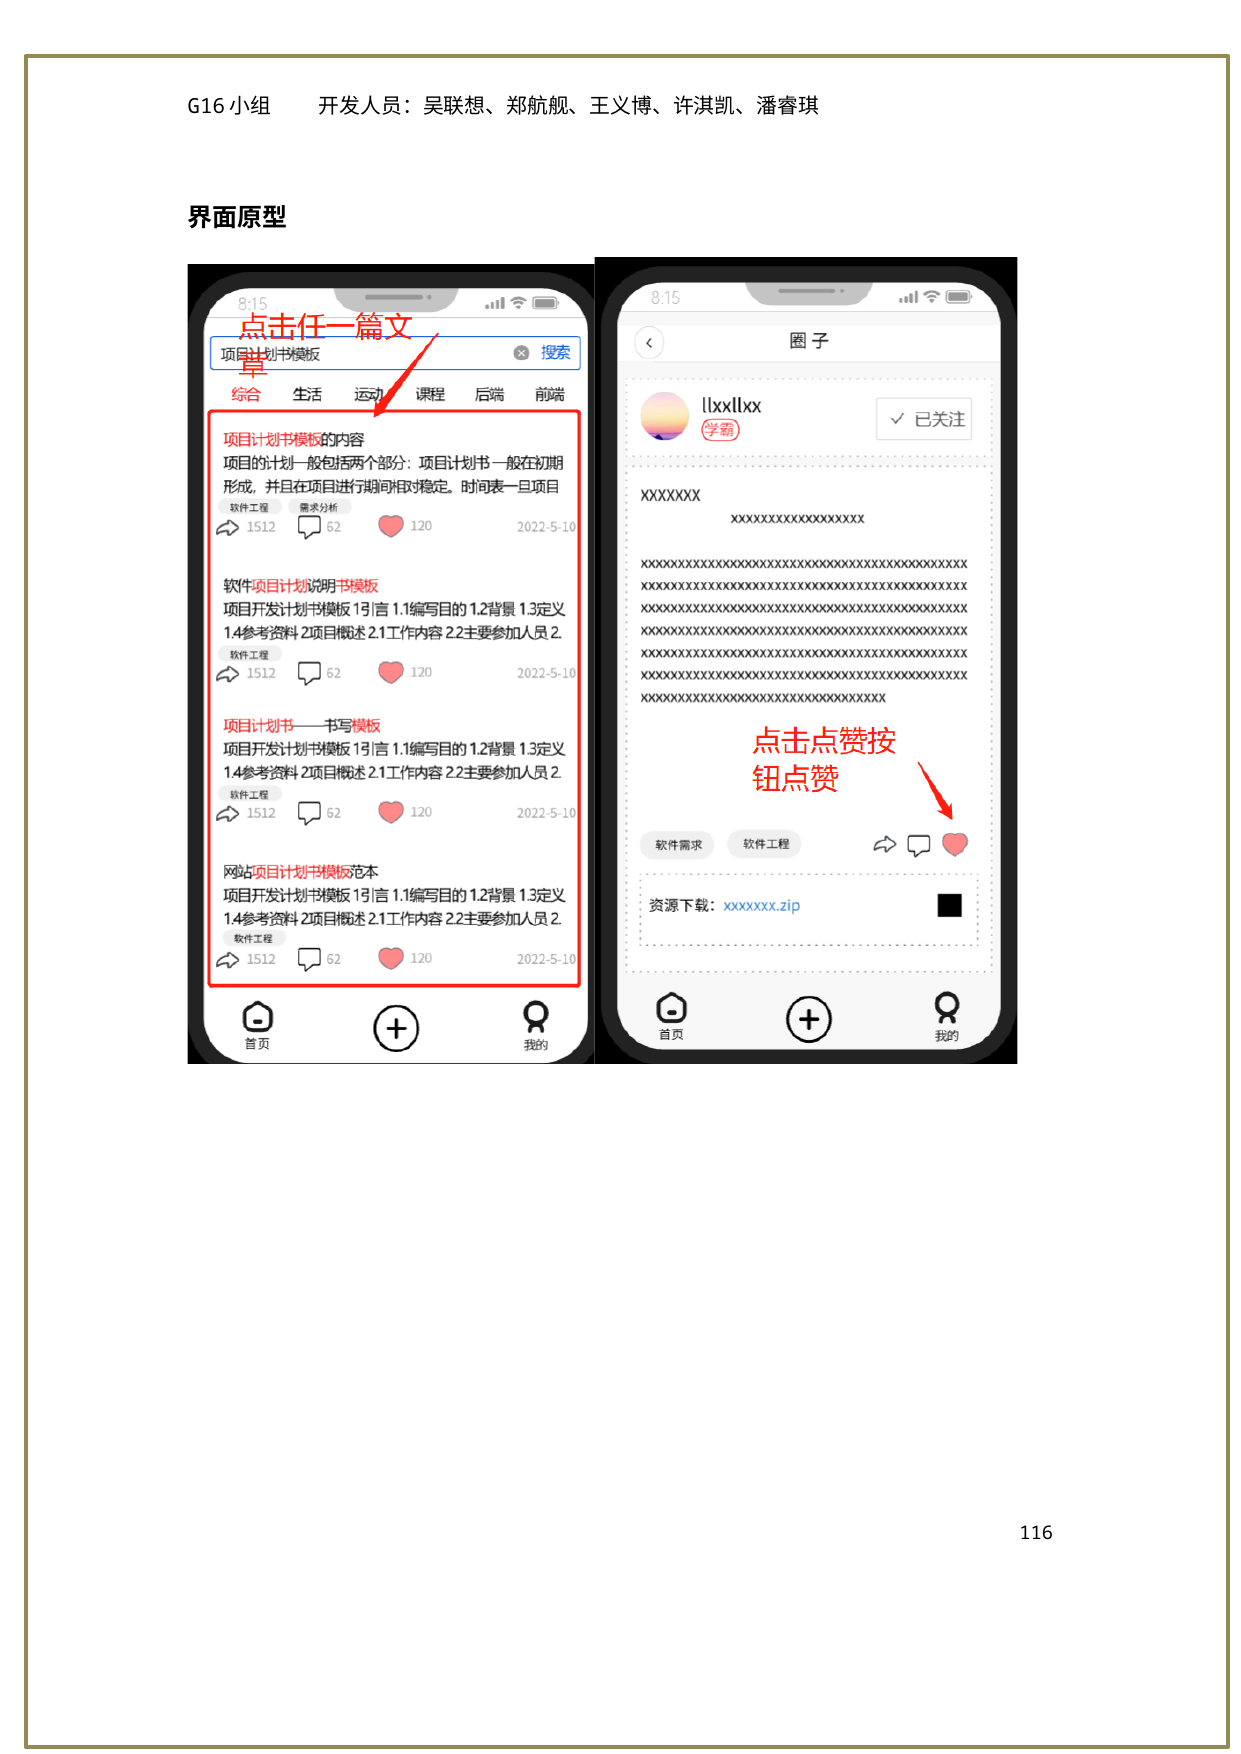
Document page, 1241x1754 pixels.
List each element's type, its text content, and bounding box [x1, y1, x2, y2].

subtitle 界面原型 [187, 197, 1053, 233]
picture [187, 257, 1018, 1064]
